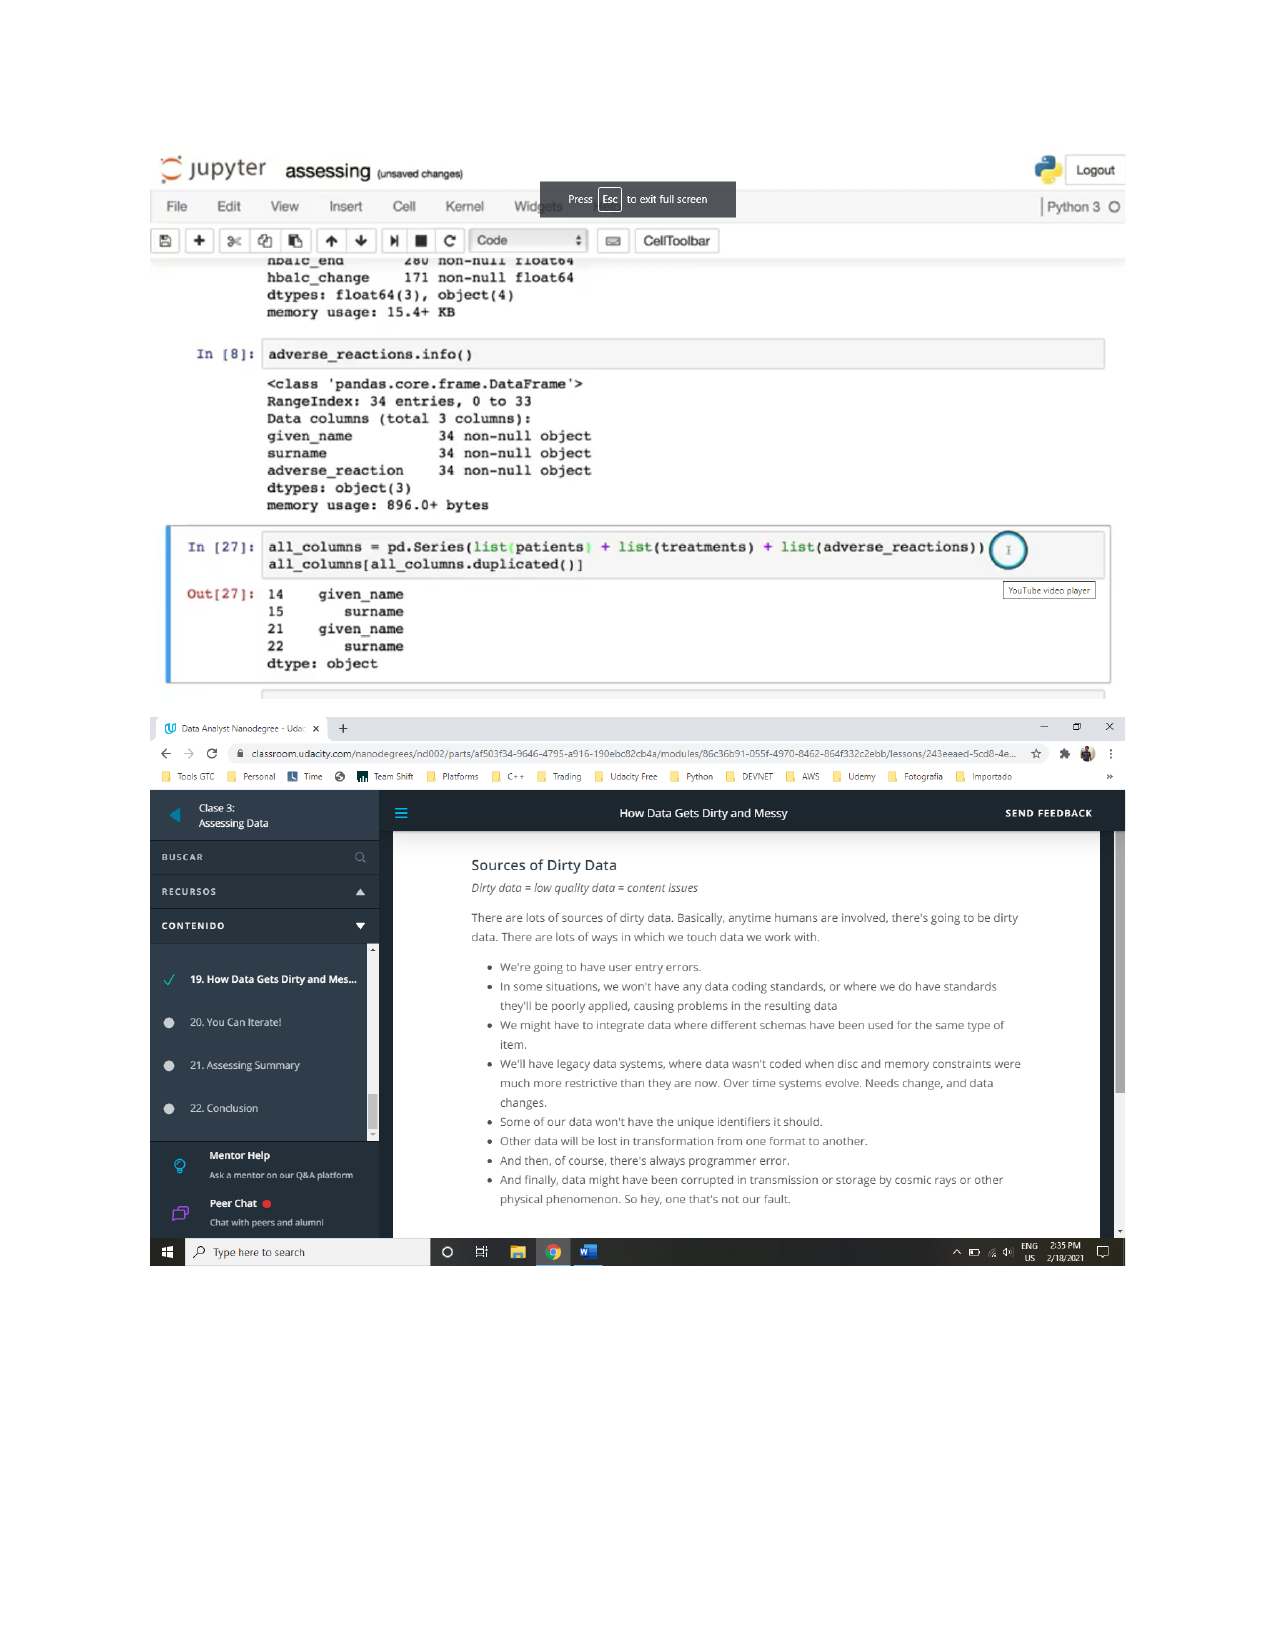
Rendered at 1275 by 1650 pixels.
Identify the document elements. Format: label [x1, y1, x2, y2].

picture [150, 717, 1125, 1266]
picture [150, 150, 1125, 699]
